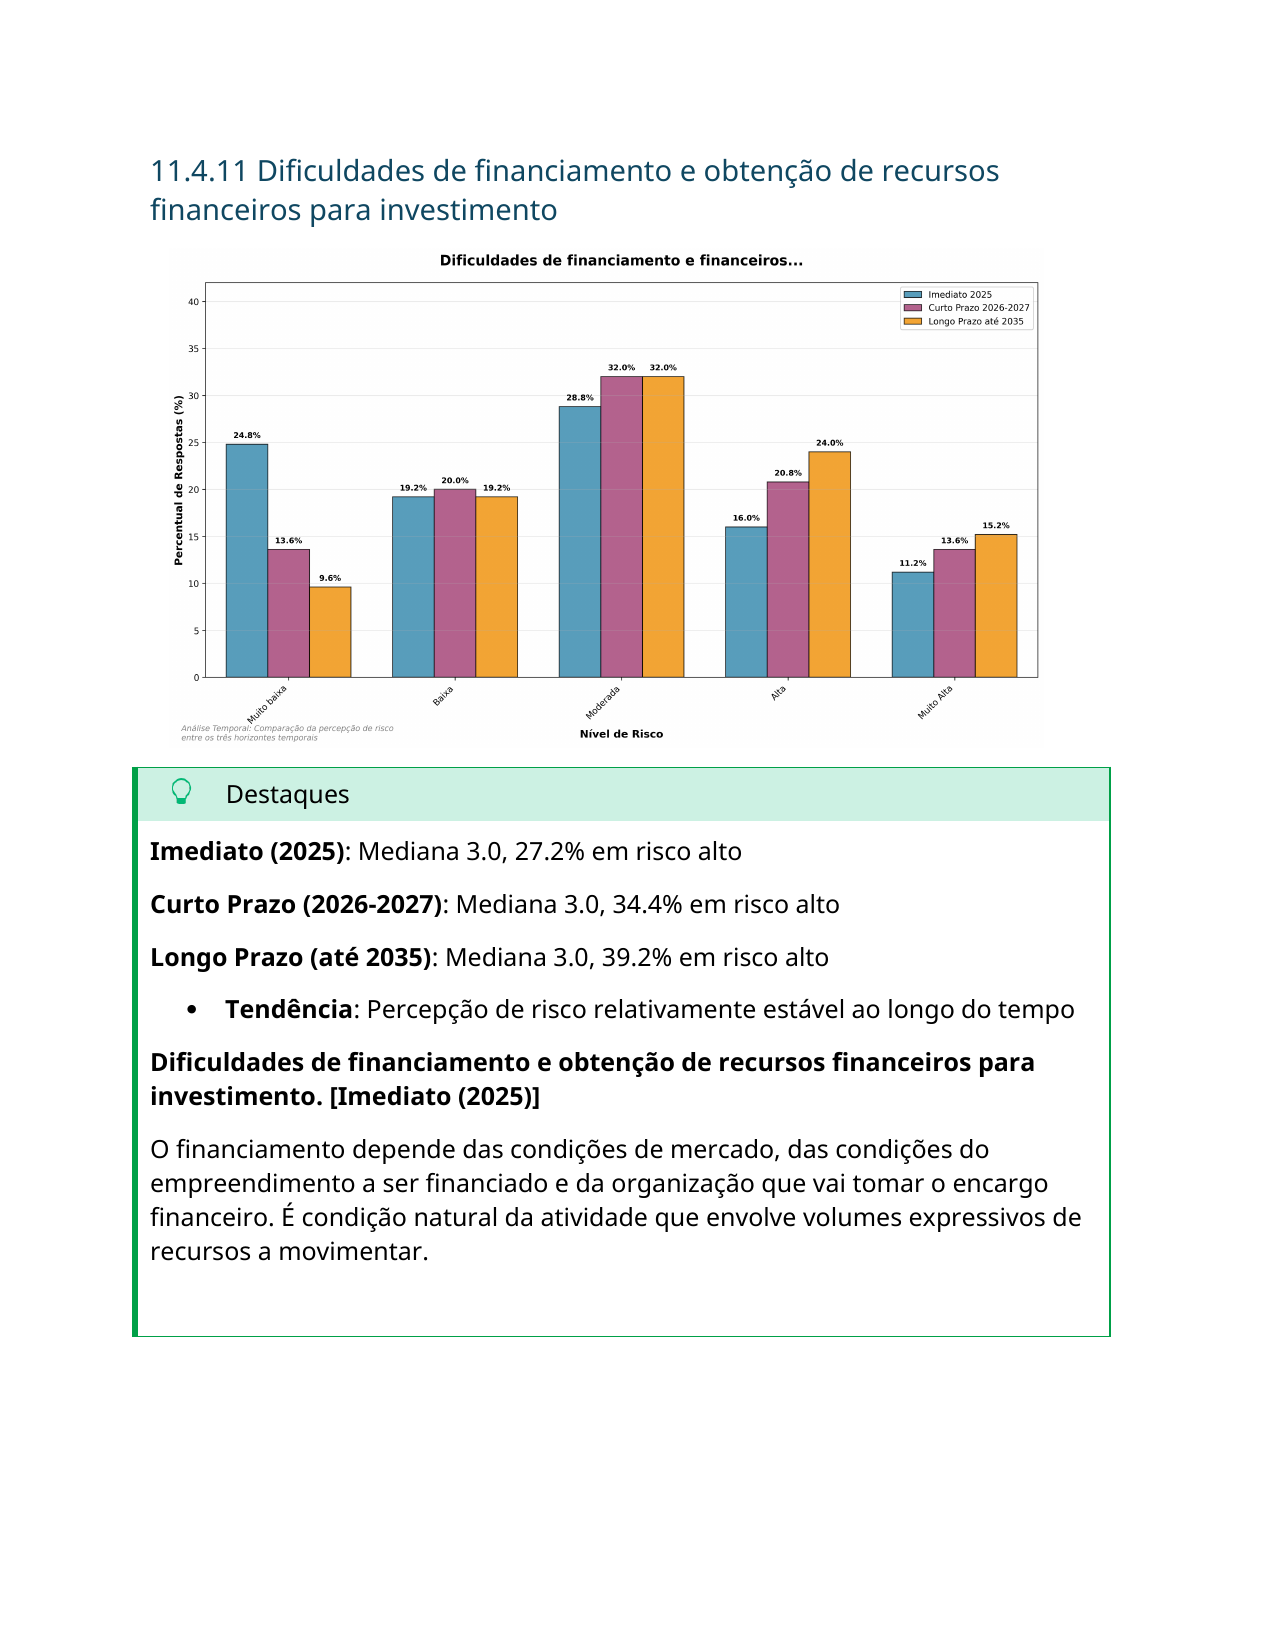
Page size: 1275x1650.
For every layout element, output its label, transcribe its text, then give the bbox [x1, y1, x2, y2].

picture [168, 248, 1044, 748]
table_header Destaques [138, 768, 1109, 821]
subtitle 11.4.11 Dificuldades de financiamento e obtenção de recursos financeiros para investimento [150, 150, 1125, 229]
table_cell Imediato (2025): Mediana 3.0, 27.2% em risco alto Curto Prazo (2026-2027): Mediana 3.0, 34.4% em risco alto Longo Prazo (até 2035): Mediana 3.0, 39.2% em risco alto Tendência: Percepção de risco relativamente estável ao longo do tempo Dificuldades de financiamento e obtenção de recursos financeiros para investimento. [Imediato (2025)] O financiamento depende das condições de mercado, das condições do empreendimento a ser financiado e da organização que vai tomar o encargo financeiro. É condição natural da atividade que envolve volumes expressivos de recursos a movimentar. [138, 821, 1109, 1336]
picture [168, 778, 194, 804]
